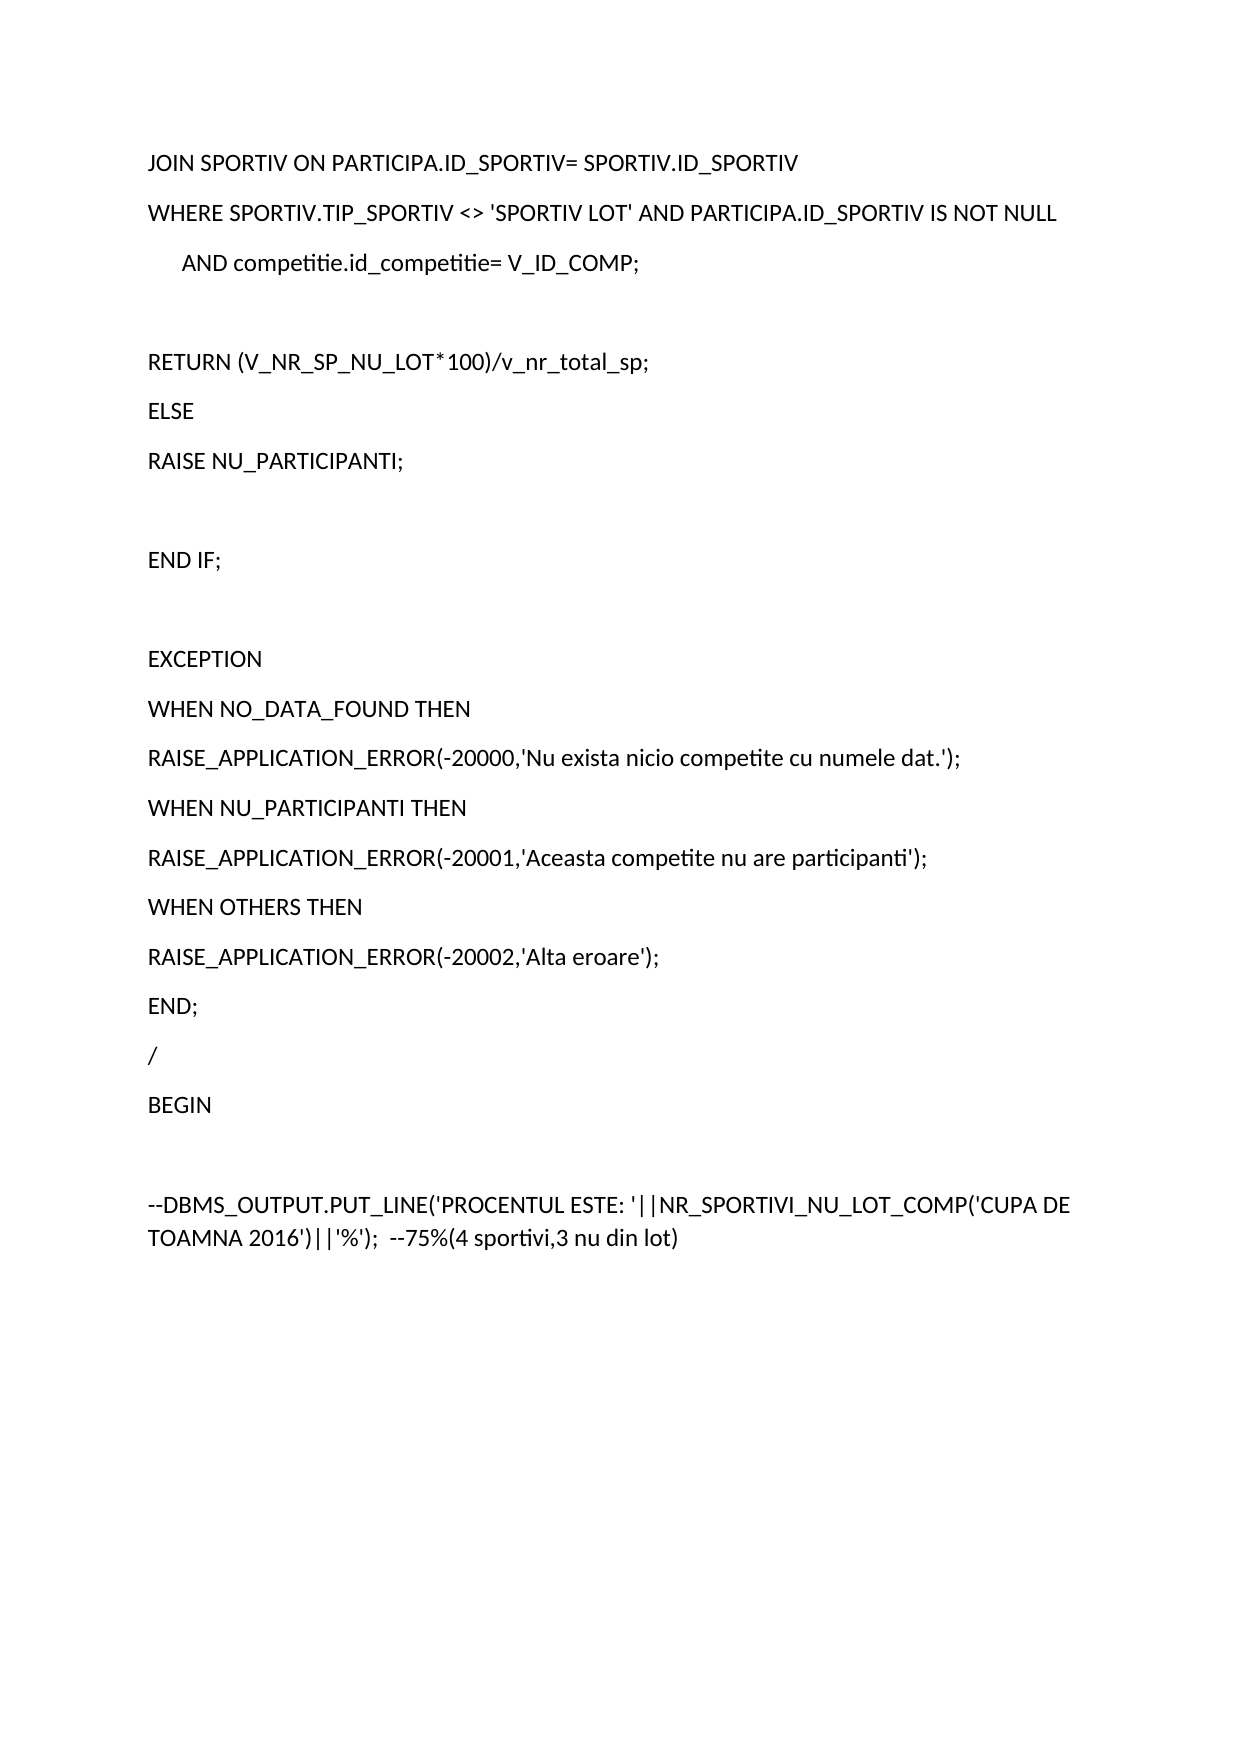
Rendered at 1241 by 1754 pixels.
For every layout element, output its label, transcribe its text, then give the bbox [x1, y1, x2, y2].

text EXCEPTION [148, 643, 1093, 674]
text WHEN NU_PARTICIPANTI THEN [148, 792, 1093, 823]
text WHEN NO_DATA_FOUND THEN [148, 693, 1093, 723]
text WHEN OTHERS THEN [148, 891, 1093, 922]
text RAISE_APPLICATION_ERROR(-20002,'Alta eroare'); [148, 941, 1093, 971]
text RAISE NU_PARTICIPANTI; [148, 445, 1093, 476]
text RETURN (V_NR_SP_NU_LOT*100)/v_nr_total_sp; [148, 346, 1093, 376]
text RAISE_APPLICATION_ERROR(-20001,'Aceasta competite nu are participanti'); [148, 842, 1093, 872]
text --DBMS_OUTPUT.PUT_LINE('PROCENTUL ESTE: '||NR_SPORTIVI_NU_LOT_COMP('CUPA DE TOAMNA 2016')||'%'); --75%(4 sportivi,3 nu din lot) [148, 1189, 1093, 1252]
text JOIN SPORTIV ON PARTICIPA.ID_SPORTIV= SPORTIV.ID_SPORTIV [148, 148, 1093, 178]
text WHERE SPORTIV.TIP_SPORTIV <> 'SPORTIV LOT' AND PARTICIPA.ID_SPORTIV IS NOT NULL [148, 197, 1093, 228]
text END; [148, 991, 1093, 1021]
text AND competitie.id_competitie= V_ID_COMP; [148, 247, 1093, 277]
text / [148, 1040, 1093, 1071]
text BEGIN [148, 1090, 1093, 1120]
text END IF; [148, 544, 1093, 575]
text RAISE_APPLICATION_ERROR(-20000,'Nu exista nicio competite cu numele dat.'); [148, 743, 1093, 773]
text ELSE [148, 396, 1093, 426]
